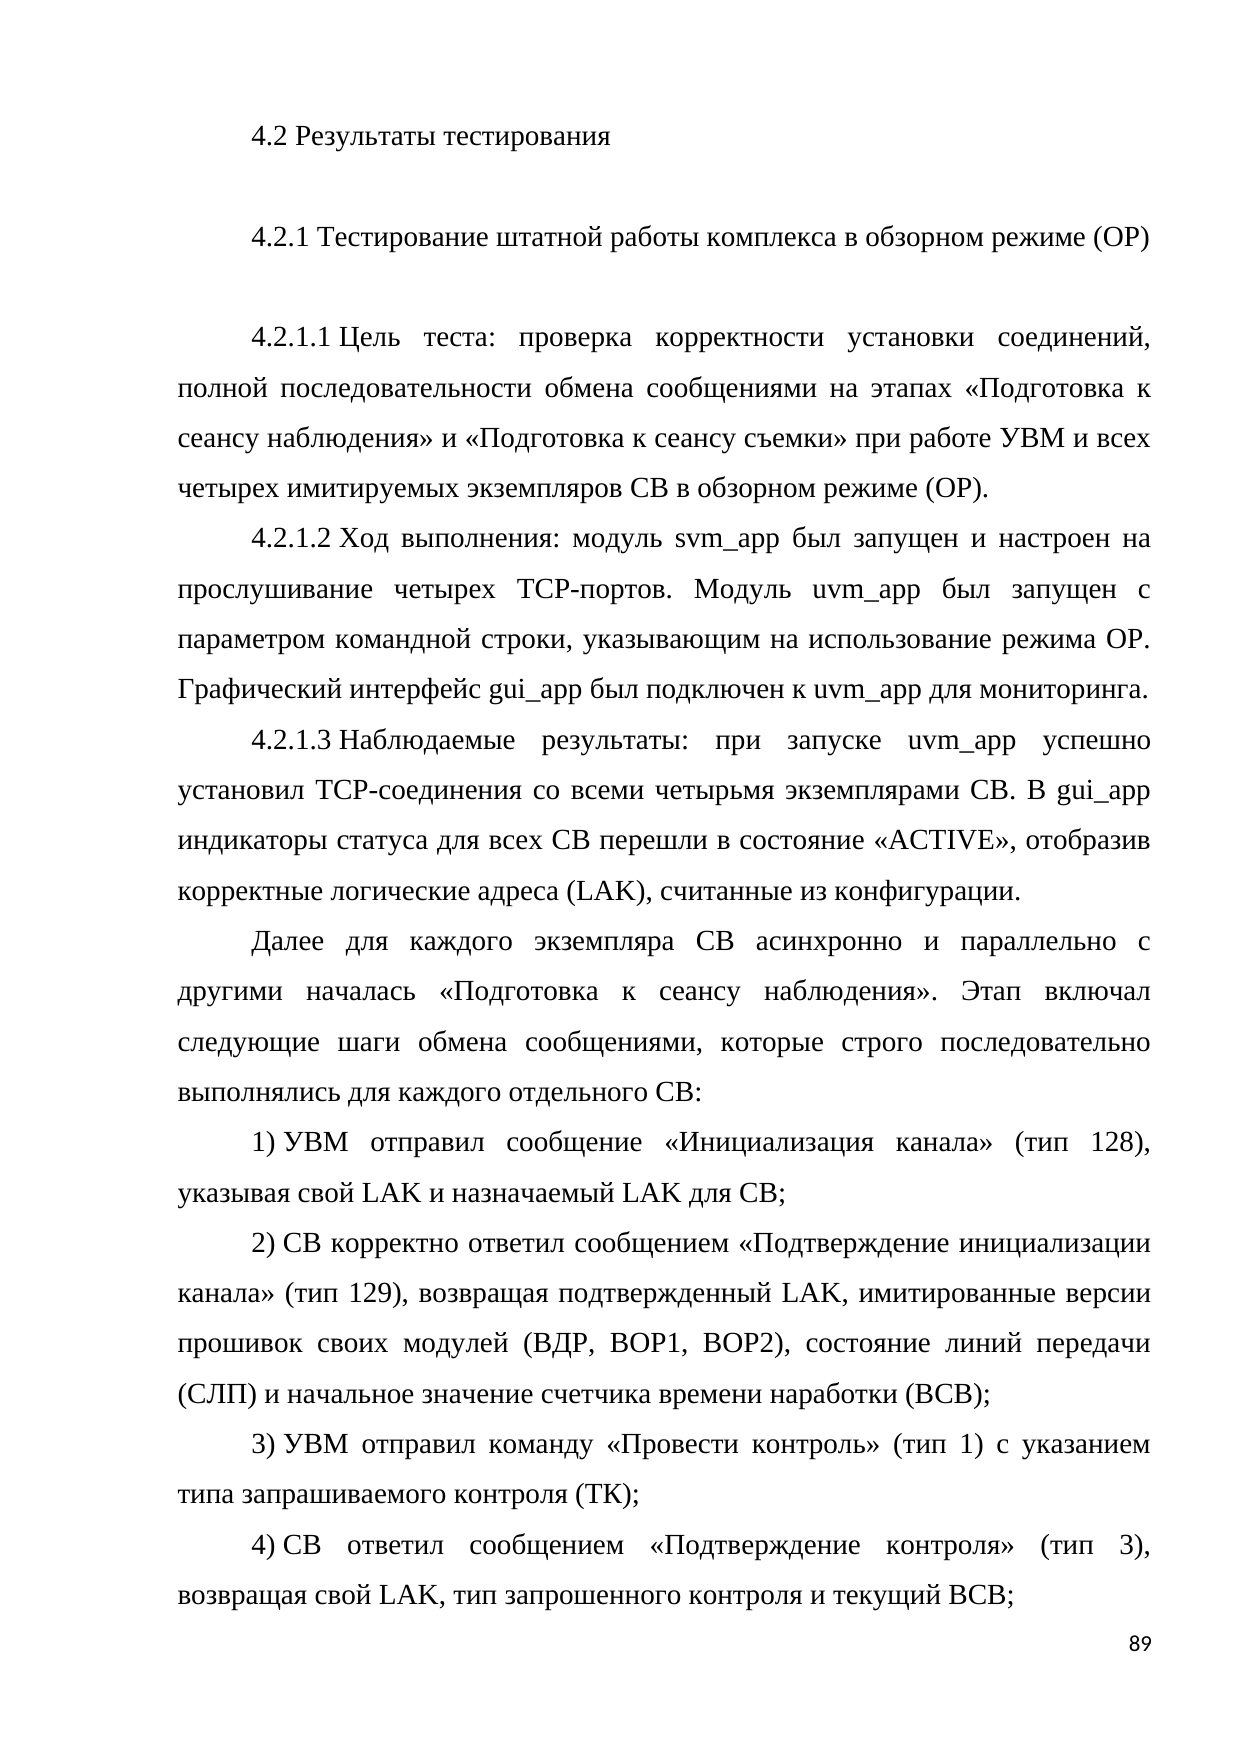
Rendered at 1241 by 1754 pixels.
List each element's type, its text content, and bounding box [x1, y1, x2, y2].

text Далее для каждого экземпляра СВ асинхронно и параллельно с другими началась «Подготовка к сеансу наблюдения». Этап включал следующие шаги обмена сообщениями, которые строго последовательно выполнялись для каждого отдельного СВ: [177, 923, 1152, 1108]
text УВМ отправил команду «Провести контроль» (тип 1) с указанием типа запрашиваемого контроля (ТК); [177, 1426, 1152, 1510]
list УВМ отправил сообщение «Инициализация канала» (тип 128), указывая свой LAK и назначаемый LAK для СВ; [177, 1124, 1152, 1208]
text Ход выполнения: модуль svm_app был запущен и настроен на прослушивание четырех TCP-портов. Модуль uvm_app был запущен с параметром командной строки, указывающим на использование режима ОР. Графический интерфейс gui_app был подключен к uvm_app для мониторинга. [177, 521, 1152, 705]
text Наблюдаемые результаты: при запуске uvm_app успешно установил TCP-соединения со всеми четырьмя экземплярами СВ. В gui_app индикаторы статуса для всех СВ перешли в состояние «ACTIVE», отобразив корректные логические адреса (LAK), считанные из конфигурации. [177, 722, 1152, 906]
text Результаты тестирования [177, 118, 1152, 152]
text СВ ответил сообщением «Подтверждение контроля» (тип 3), возвращая свой LAK, тип запрошенного контроля и текущий ВСВ; [177, 1527, 1152, 1611]
text Цель теста: проверка корректности установки соединений, полной последовательности обмена сообщениями на этапах «Подготовка к сеансу наблюдения» и «Подготовка к сеансу съемки» при работе УВМ и всех четырех имитируемых экземпляров СВ в обзорном режиме (ОР). [177, 319, 1152, 504]
text Тестирование штатной работы комплекса в обзорном режиме (ОР) [177, 219, 1152, 252]
text СВ корректно ответил сообщением «Подтверждение инициализации канала» (тип 129), возвращая подтвержденный LAK, имитированные версии прошивок своих модулей (ВДР, ВОР1, ВОР2), состояние линий передачи (СЛП) и начальное значение счетчика времени наработки (ВСВ); [177, 1225, 1152, 1409]
